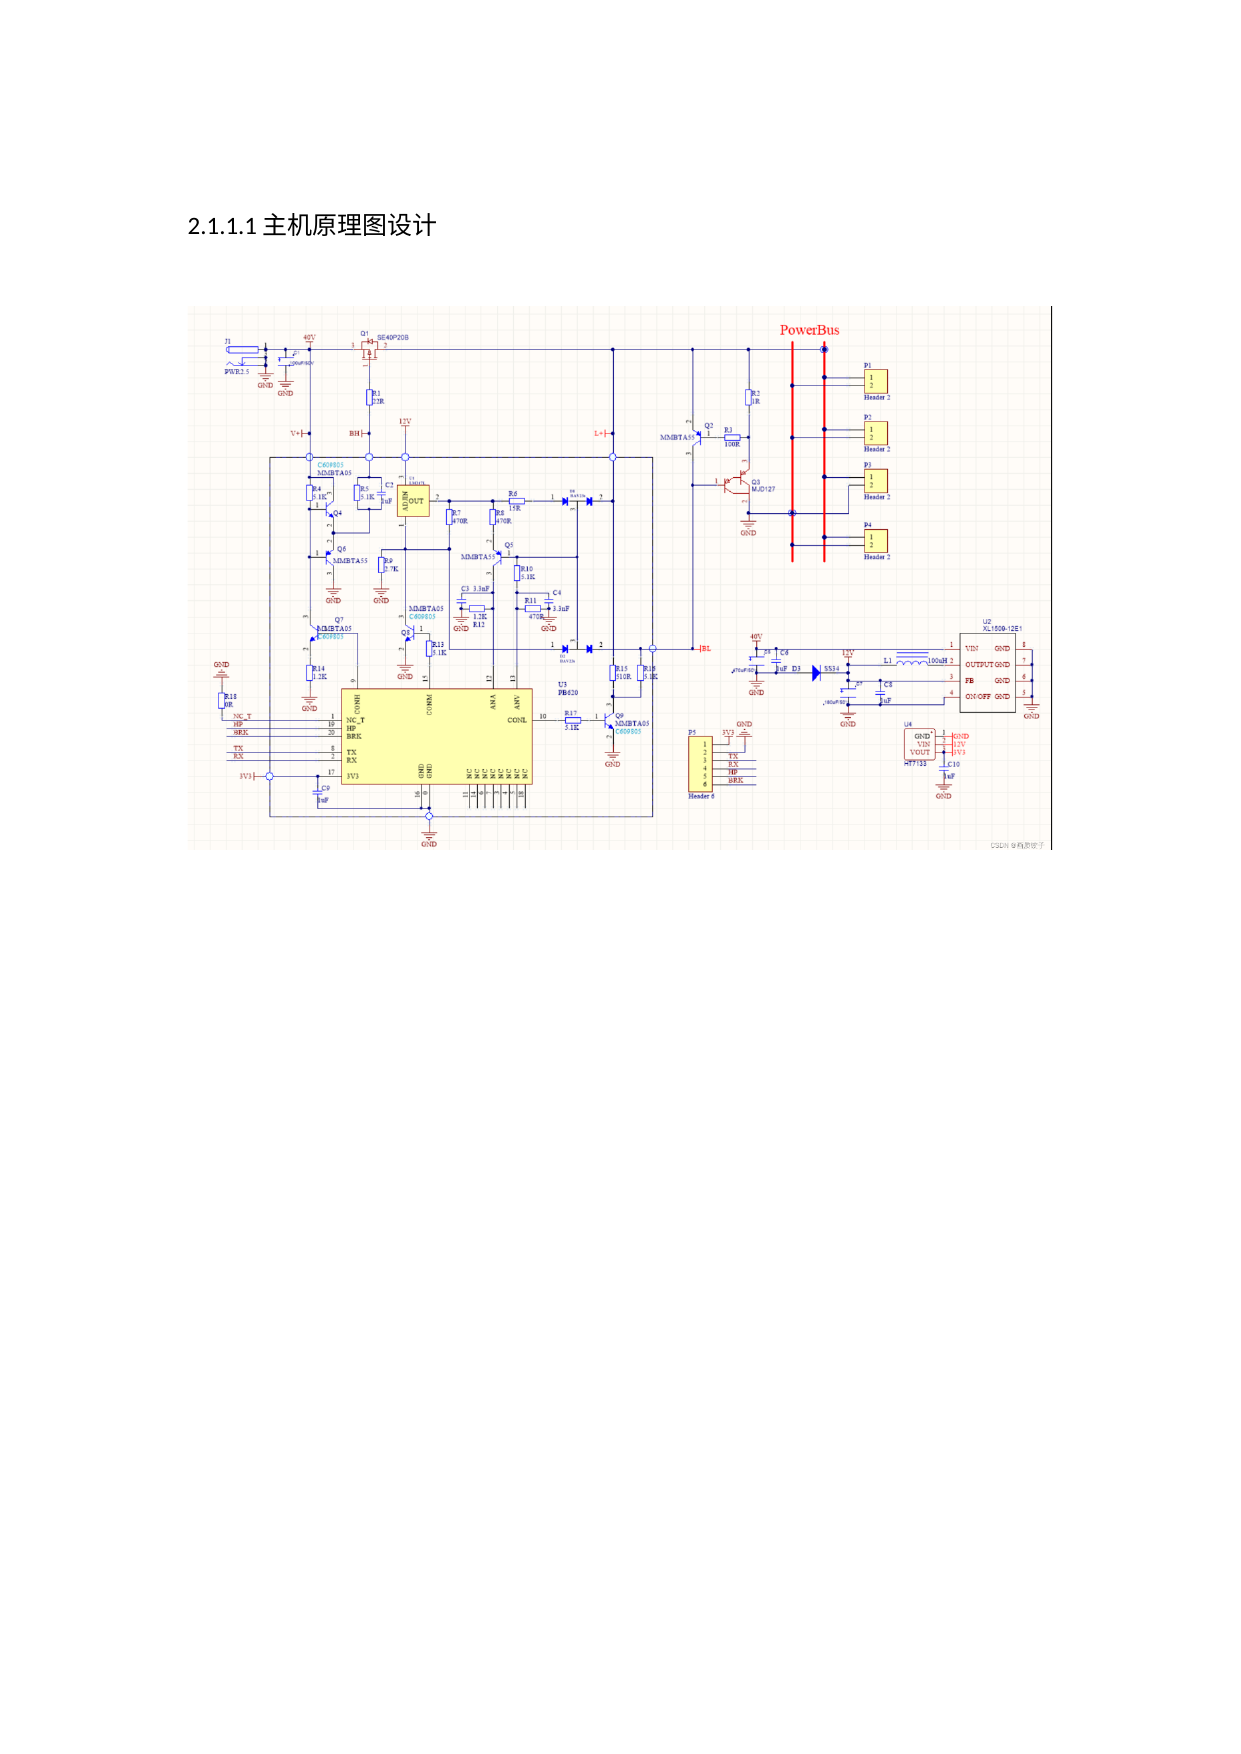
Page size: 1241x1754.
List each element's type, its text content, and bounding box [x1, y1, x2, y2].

subtitle 2.1.1.1主机原理图设计 [187, 191, 1053, 256]
picture [187, 306, 1053, 850]
